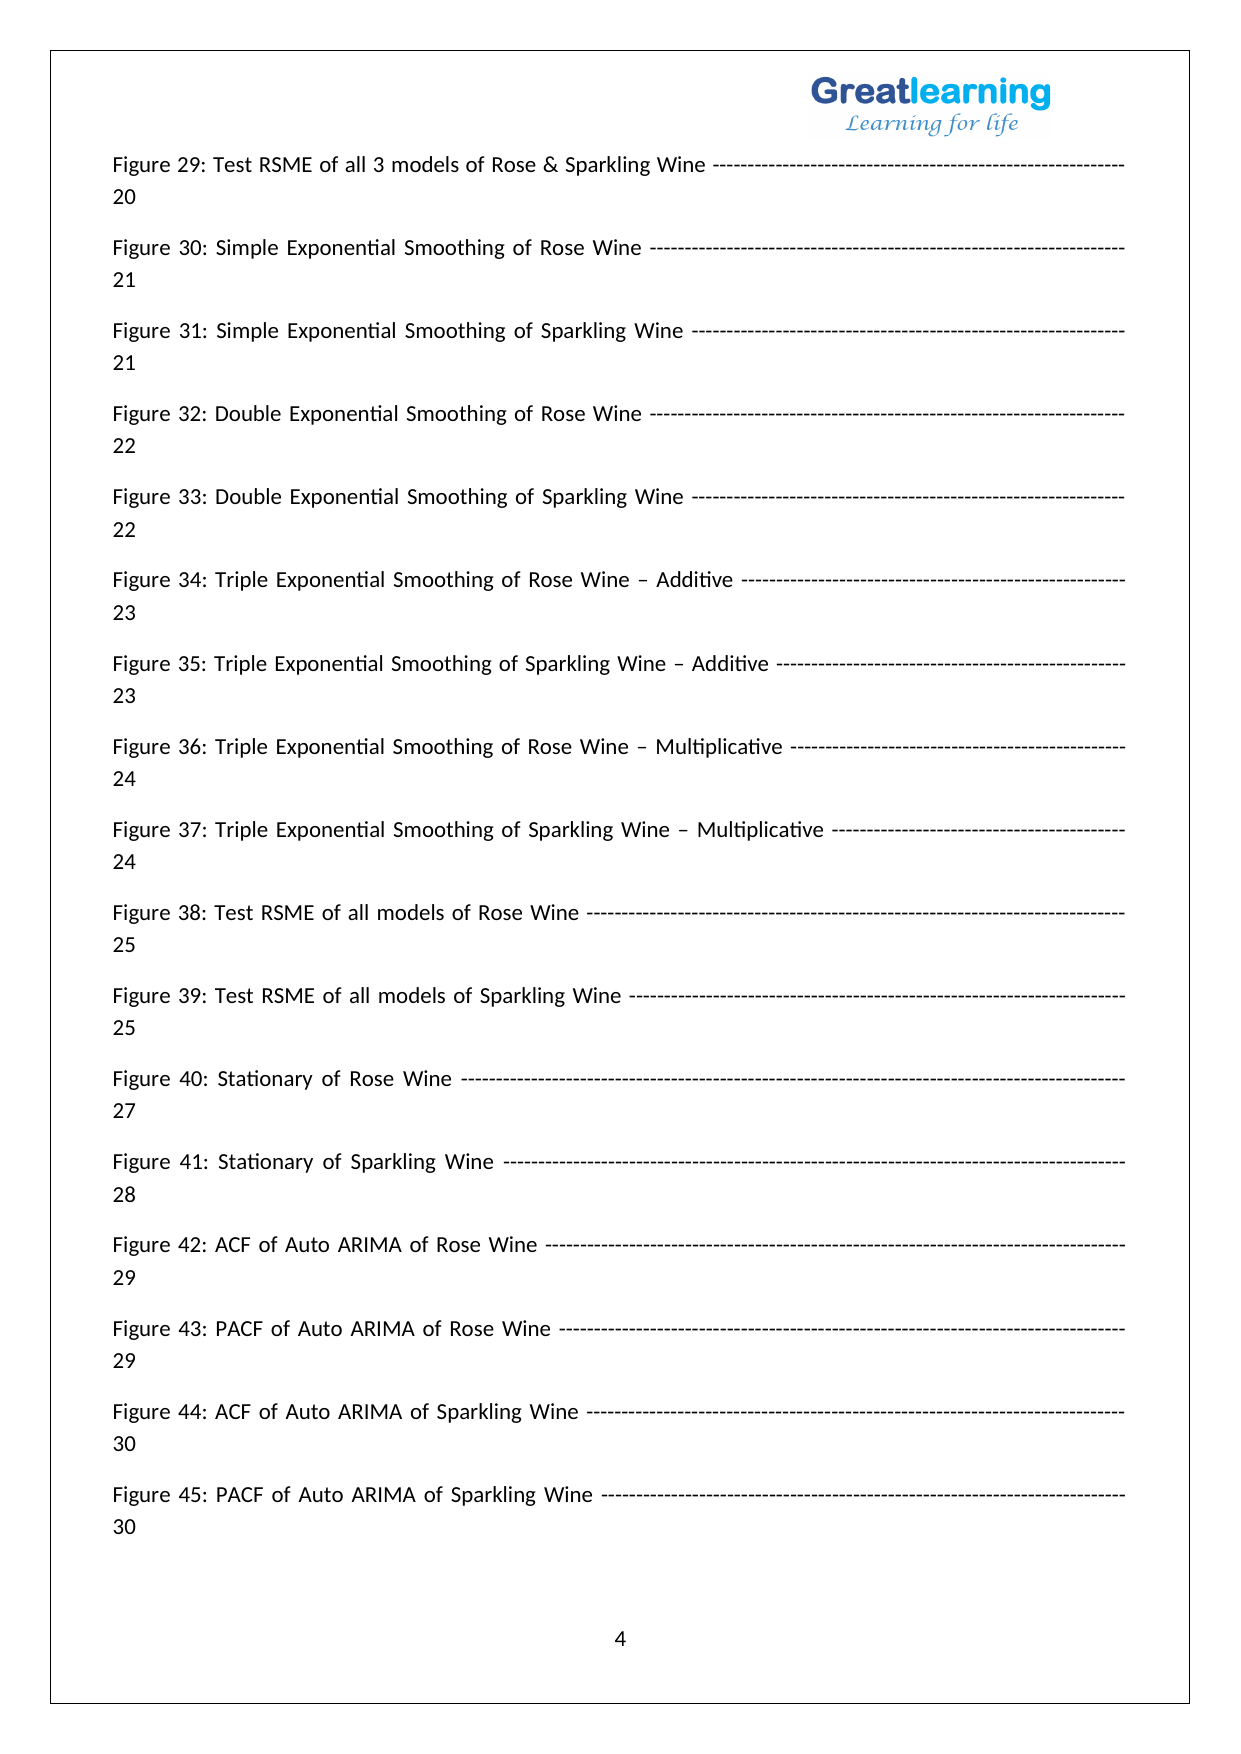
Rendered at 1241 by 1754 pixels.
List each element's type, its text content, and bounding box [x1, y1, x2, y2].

text Figure 45: PACF of Auto ARIMA of Sparkling Wine --------------------------------------------------------------------------- 30 [112, 1480, 1128, 1540]
text Figure 44: ACF of Auto ARIMA of Sparkling Wine ----------------------------------------------------------------------------- 30 [112, 1397, 1128, 1457]
text Figure 32: Double Exponential Smoothing of Rose Wine -------------------------------------------------------------------- 22 [112, 399, 1128, 459]
text Figure 40: Stationary of Rose Wine ----------------------------------------------------------------------------------------------- 27 [112, 1064, 1128, 1124]
text Figure 39: Test RSME of all models of Sparkling Wine ----------------------------------------------------------------------- 25 [112, 981, 1128, 1041]
text Figure 36: Triple Exponential Smoothing of Rose Wine – Multiplicative ------------------------------------------------ 24 [112, 732, 1128, 792]
text Figure 33: Double Exponential Smoothing of Sparkling Wine -------------------------------------------------------------- 22 [112, 482, 1128, 543]
text Figure 38: Test RSME of all models of Rose Wine ----------------------------------------------------------------------------- 25 [112, 898, 1128, 958]
text Figure 29: Test RSME of all 3 models of Rose & Sparkling Wine ----------------------------------------------------------- 20 [112, 150, 1128, 210]
text Figure 37: Triple Exponential Smoothing of Sparkling Wine – Multiplicative ------------------------------------------ 24 [112, 815, 1128, 875]
text Figure 41: Stationary of Sparkling Wine ----------------------------------------------------------------------------------------- 28 [112, 1147, 1128, 1208]
text Figure 34: Triple Exponential Smoothing of Rose Wine – Additive ------------------------------------------------------- 23 [112, 566, 1128, 626]
text Figure 35: Triple Exponential Smoothing of Sparkling Wine – Additive -------------------------------------------------- 23 [112, 649, 1128, 709]
text Figure 42: ACF of Auto ARIMA of Rose Wine ----------------------------------------------------------------------------------- 29 [112, 1231, 1128, 1291]
picture [807, 73, 1053, 138]
text Figure 31: Simple Exponential Smoothing of Sparkling Wine -------------------------------------------------------------- 21 [112, 316, 1128, 376]
text Figure 30: Simple Exponential Smoothing of Rose Wine -------------------------------------------------------------------- 21 [112, 233, 1128, 293]
text Figure 43: PACF of Auto ARIMA of Rose Wine --------------------------------------------------------------------------------- 29 [112, 1314, 1128, 1374]
